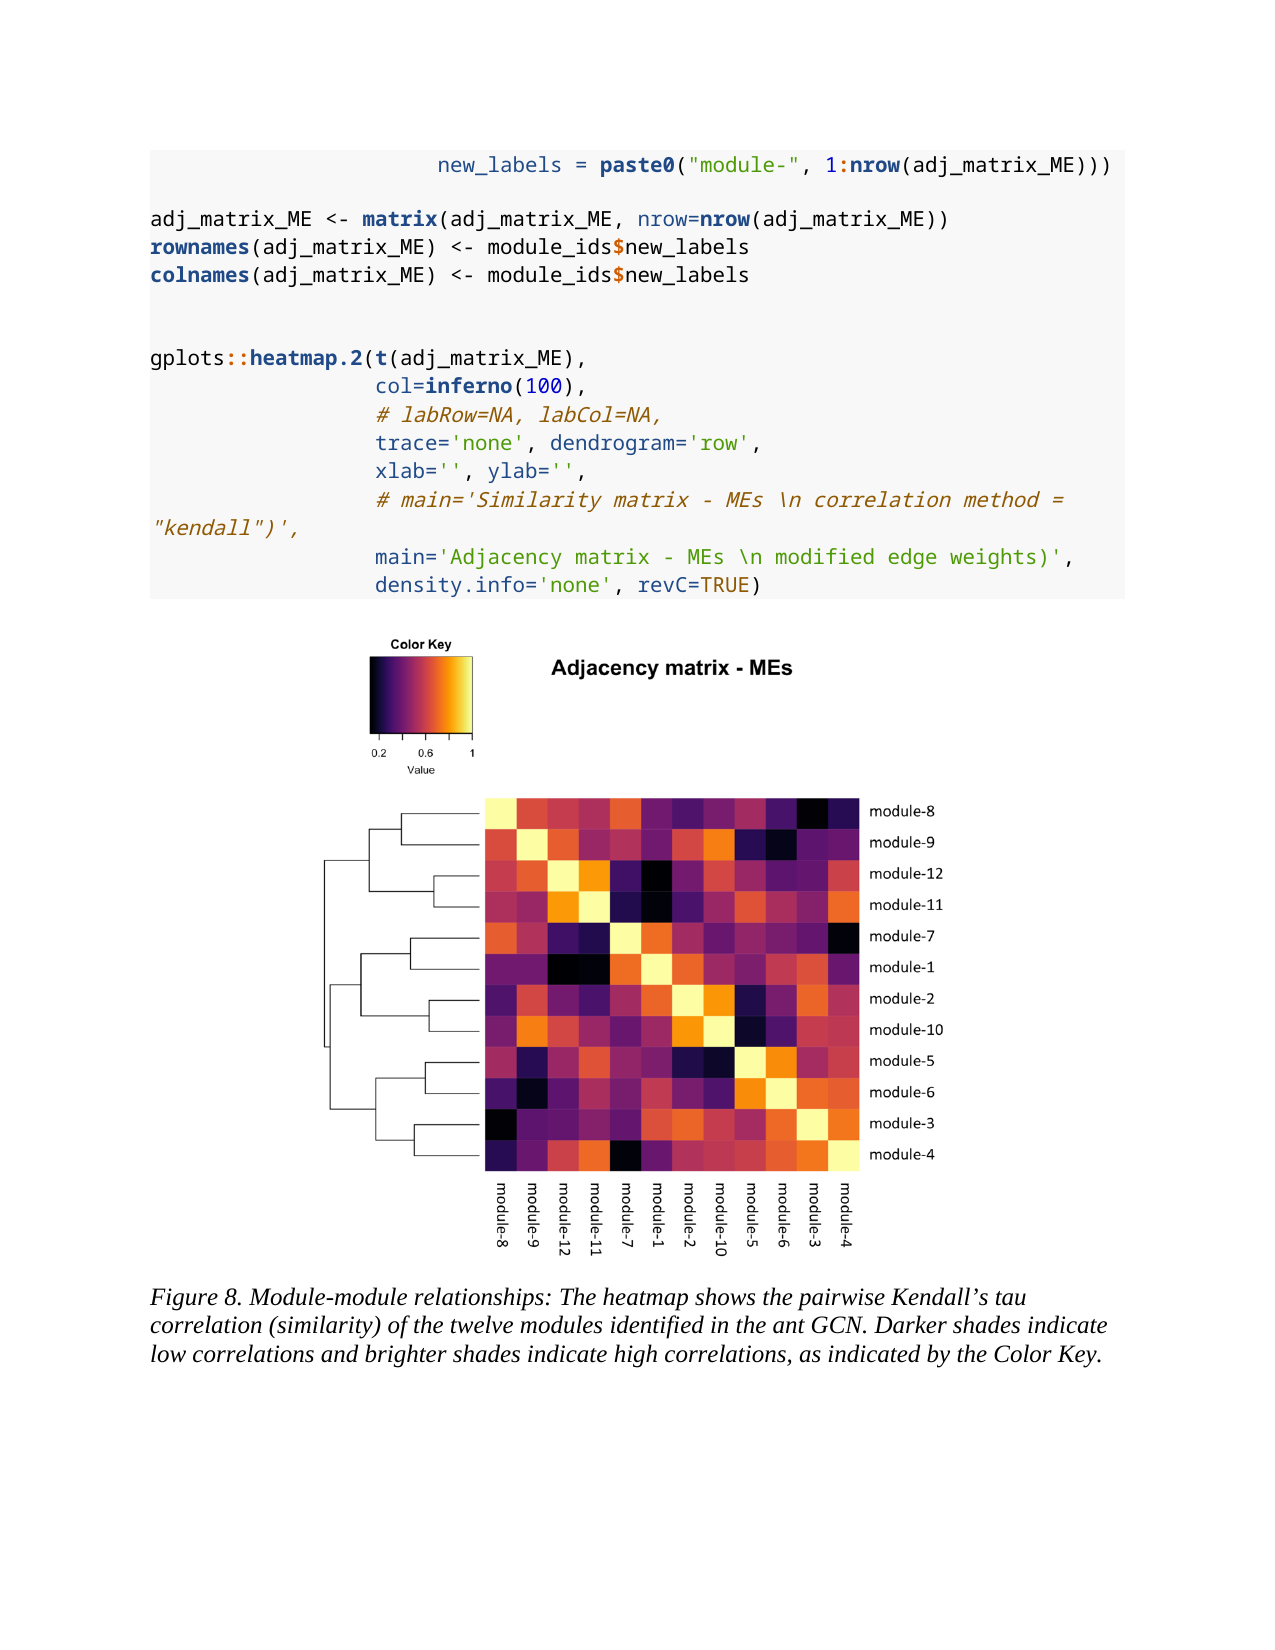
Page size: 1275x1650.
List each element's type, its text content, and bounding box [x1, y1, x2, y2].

text gplots::heatmap.2(t(adj_matrix_ME), col=inferno(100), # labRow=NA, labCol=NA, trace='none', dendrogram='row', xlab='', ylab='', # main='Similarity matrix - MEs \n correlation method = "kendall")', main='Adjacency matrix - MEs \n modified edge weights)', density.info='none', revC=TRUE) [150, 343, 1125, 599]
text Figure 8. Module-module relationships: The heatmap shows the pairwise Kendall’s tau correlation (similarity) of the twelve modules identified in the ant GCN. Darker shades indicate low correlations and brighter shades indicate high correlations, as indicated by the Color Key. [150, 1282, 1125, 1368]
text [150, 150, 1125, 343]
picture [289, 627, 986, 1282]
